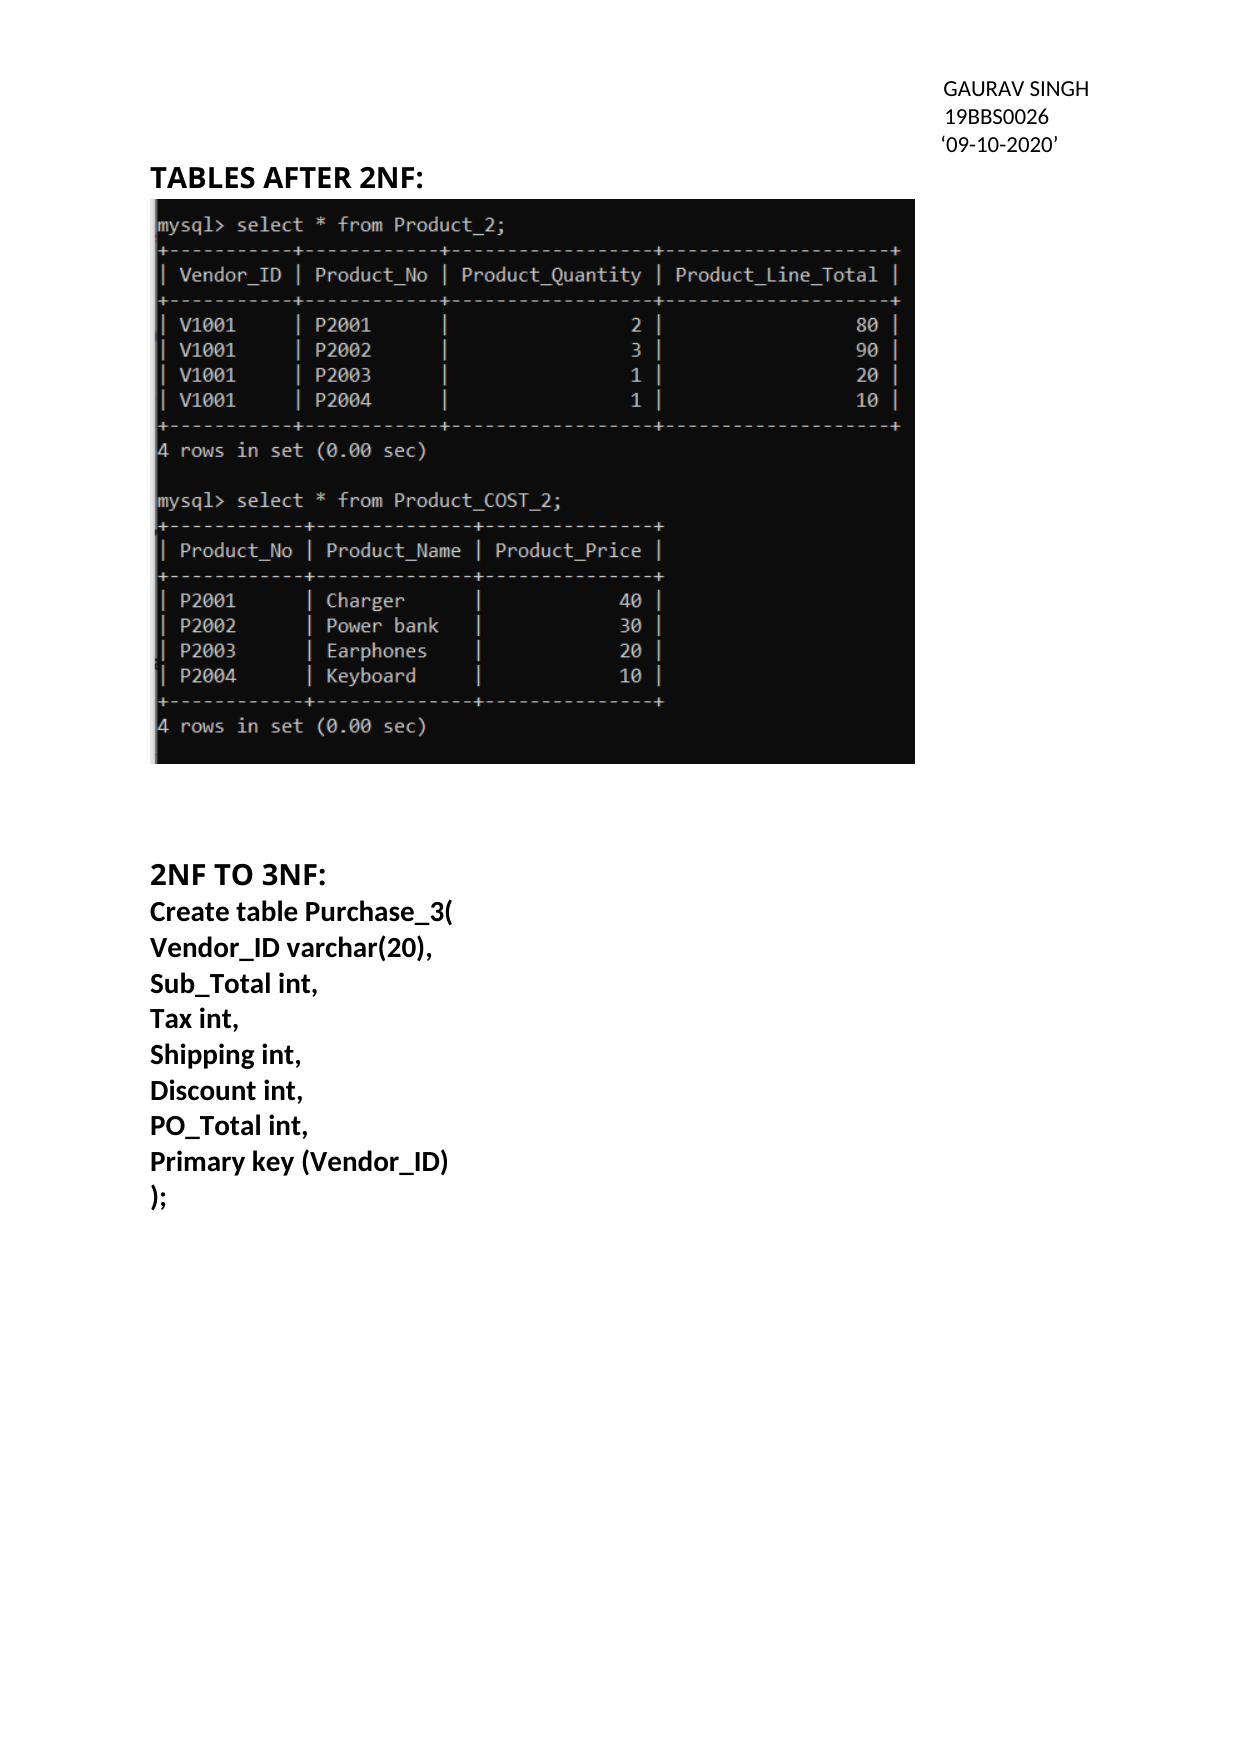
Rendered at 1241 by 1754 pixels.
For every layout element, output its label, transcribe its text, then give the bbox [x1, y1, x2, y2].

text Primary key (Vendor_ID) [150, 1143, 1090, 1178]
picture [150, 199, 915, 764]
text Sub_Total int, [150, 965, 1090, 1000]
text ); [150, 1178, 1090, 1214]
text 2NF TO 3NF: [150, 854, 1090, 893]
text Vendor_ID varchar(20), [150, 929, 1090, 965]
text Shipping int, [150, 1036, 1090, 1072]
text PO_Total int, [150, 1107, 1090, 1143]
text Tax int, [150, 1000, 1090, 1036]
text Create table Purchase_3( [150, 893, 1090, 929]
text Discount int, [150, 1072, 1090, 1107]
